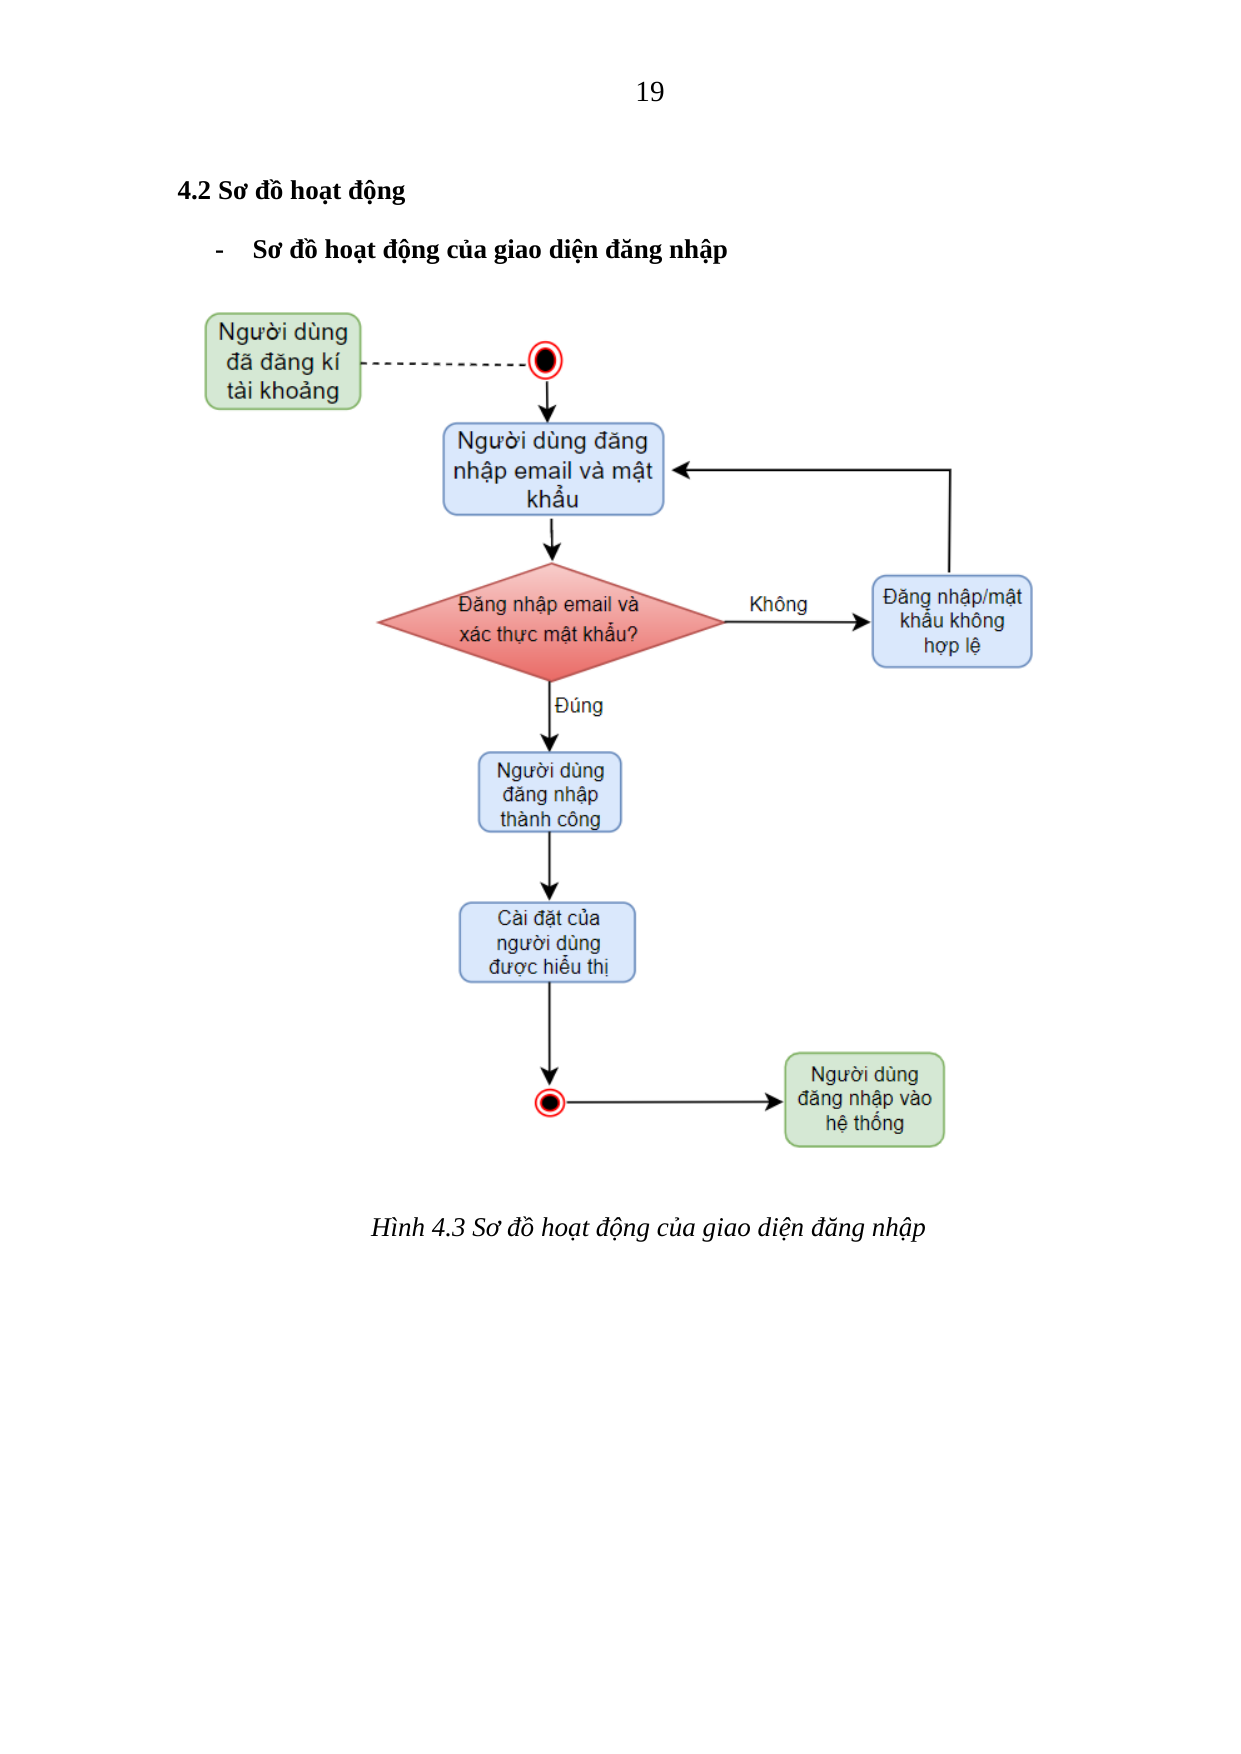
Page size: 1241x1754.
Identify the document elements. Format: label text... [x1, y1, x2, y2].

subtitle 4.2 Sơ đồ hoạt động [177, 174, 1122, 206]
picture [177, 280, 1053, 1194]
text Hình 4.3 Sơ đồ hoạt động của giao diện đăng nhập [177, 1211, 1122, 1242]
list Sơ đồ hoạt động của giao diện đăng nhập [215, 233, 1122, 265]
